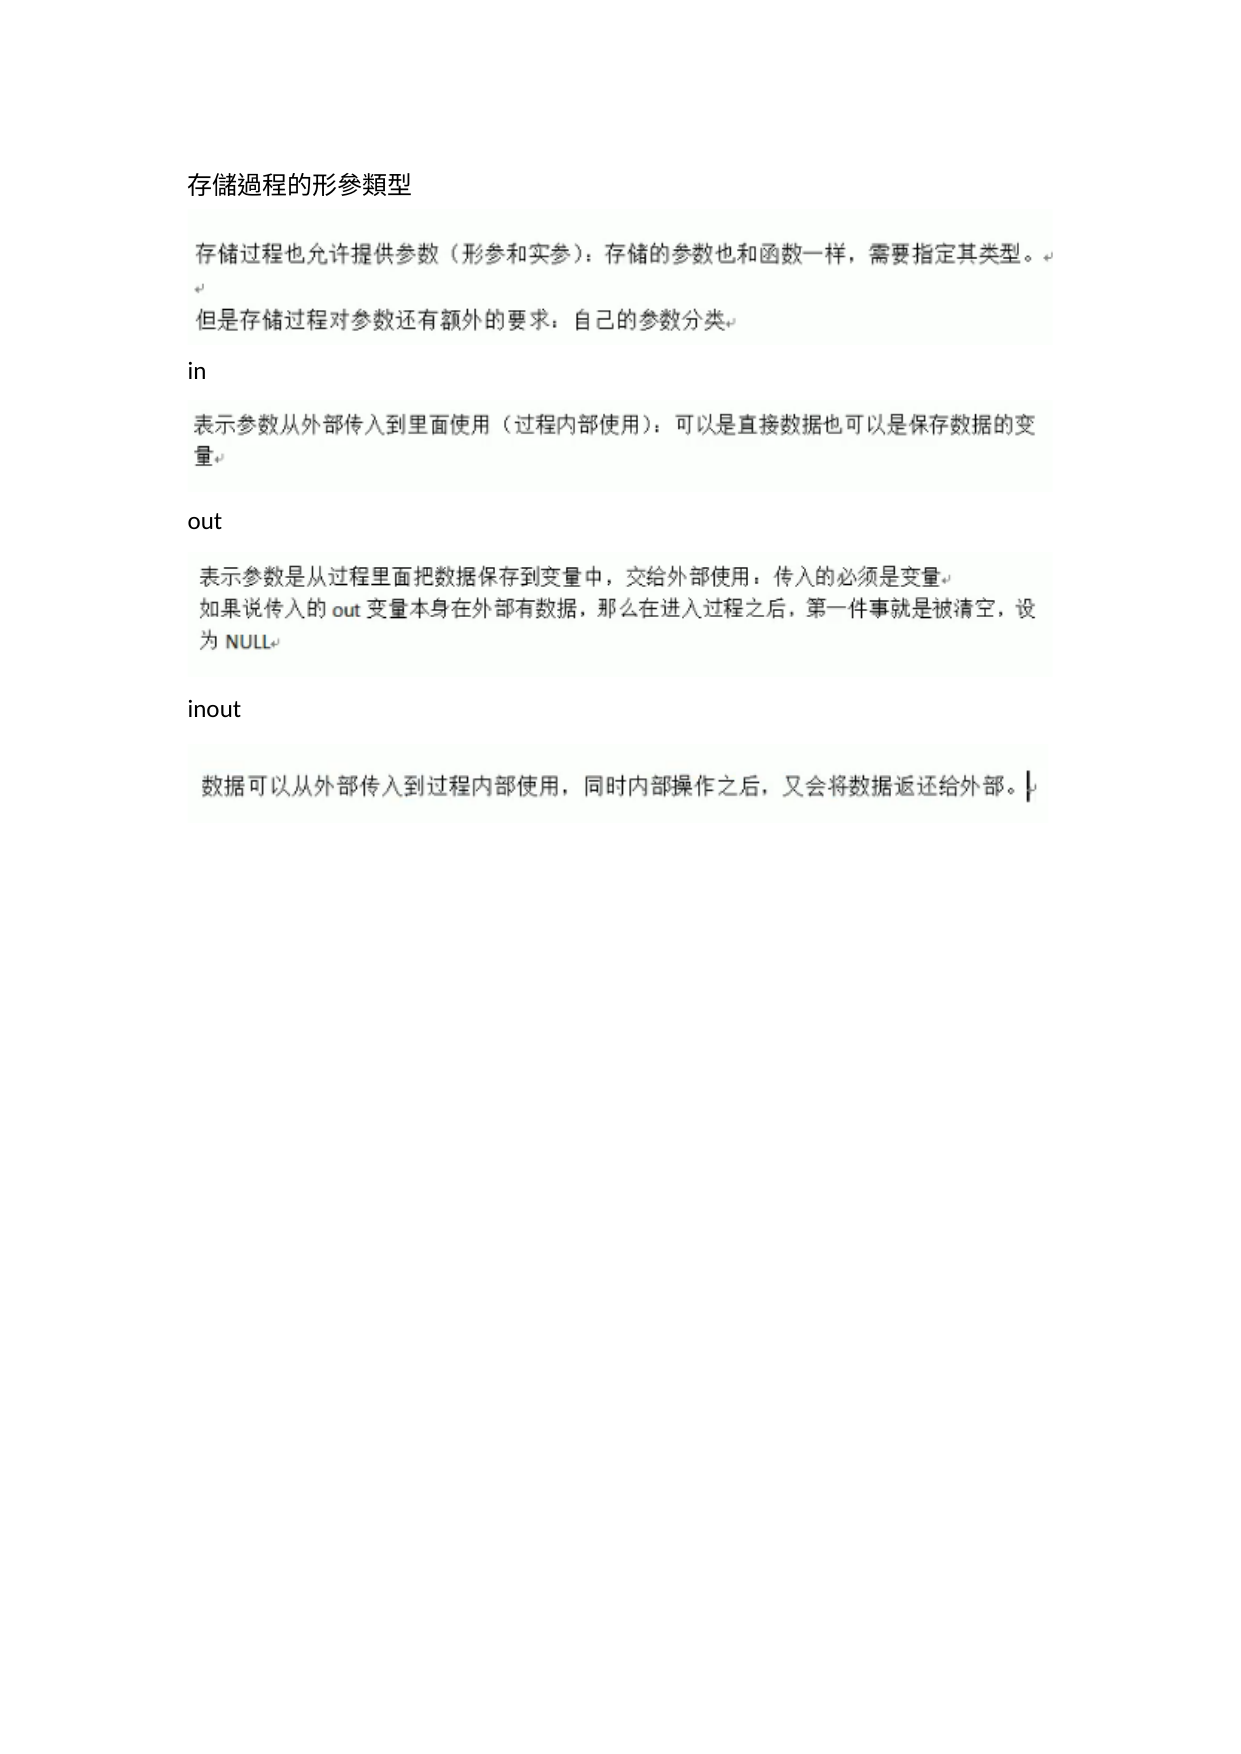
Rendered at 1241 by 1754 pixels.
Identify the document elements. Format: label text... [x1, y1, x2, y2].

text inout [187, 689, 1053, 727]
picture [187, 400, 1053, 492]
text 存儲過程的形參類型 [187, 164, 1053, 202]
picture [187, 209, 1053, 345]
picture [187, 552, 1053, 677]
text out [187, 502, 1053, 539]
picture [187, 744, 1049, 823]
text in [187, 352, 1053, 389]
